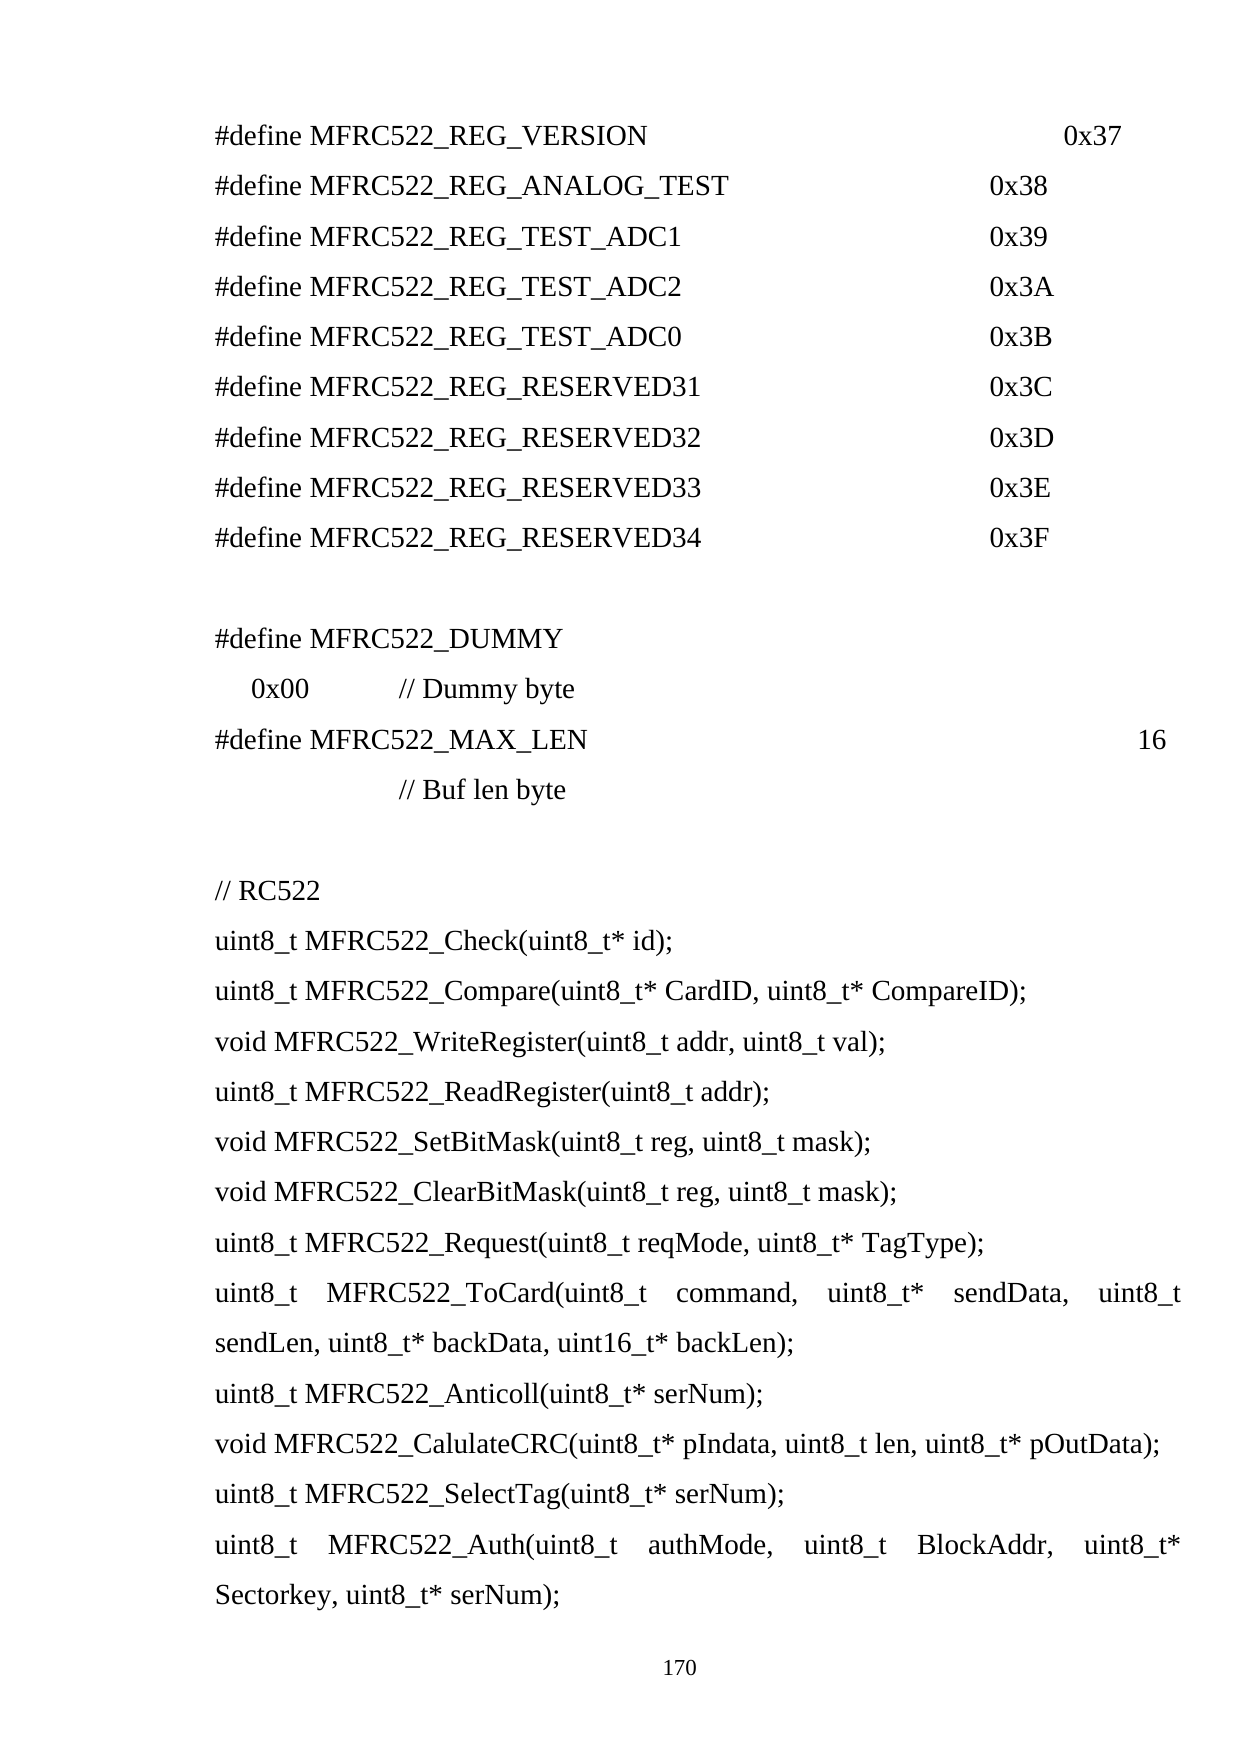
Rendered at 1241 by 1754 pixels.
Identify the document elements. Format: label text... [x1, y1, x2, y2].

list #define MFRC522_MAX_LEN 16 // Buf len byte [214, 722, 1182, 806]
list void MFRC522_ClearBitMask(uint8_t reg, uint8_t mask); [214, 1174, 1182, 1208]
list #define MFRC522_REG_TEST_ADC1 0x39 [214, 219, 1182, 252]
list #define MFRC522_DUMMY 0x00 // Dummy byte [214, 621, 1182, 705]
list #define MFRC522_REG_RESERVED32 0x3D [214, 420, 1182, 453]
list uint8_t MFRC522_Anticoll(uint8_t* serNum); [214, 1376, 1182, 1409]
list #define MFRC522_REG_TEST_ADC0 0x3B [214, 319, 1182, 353]
list uint8_t MFRC522_Compare(uint8_t* CardID, uint8_t* CompareID); [214, 973, 1182, 1007]
list uint8_t MFRC522_ReadRegister(uint8_t addr); [214, 1074, 1182, 1107]
list #define MFRC522_REG_RESERVED31 0x3C [214, 369, 1182, 403]
list #define MFRC522_REG_RESERVED33 0x3E [214, 470, 1182, 504]
list void MFRC522_CalulateCRC(uint8_t* pIndata, uint8_t len, uint8_t* pOutData); [214, 1426, 1182, 1460]
list // RC522 [214, 873, 1182, 906]
list void MFRC522_SetBitMask(uint8_t reg, uint8_t mask); [214, 1124, 1182, 1158]
list uint8_t MFRC522_SelectTag(uint8_t* serNum); [214, 1476, 1182, 1510]
list #define MFRC522_REG_VERSION 0x37 [214, 118, 1182, 152]
list #define MFRC522_REG_ANALOG_TEST 0x38 [214, 168, 1182, 202]
list #define MFRC522_REG_TEST_ADC2 0x3A [214, 269, 1182, 302]
list uint8_t MFRC522_Request(uint8_t reqMode, uint8_t* TagType); [214, 1225, 1182, 1258]
list void MFRC522_WriteRegister(uint8_t addr, uint8_t val); [214, 1024, 1182, 1057]
list uint8_t MFRC522_ToCard(uint8_t command, uint8_t* sendData, uint8_t sendLen, uint8_t* backData, uint16_t* backLen); [214, 1275, 1182, 1359]
list #define MFRC522_REG_RESERVED34 0x3F [214, 521, 1182, 554]
list uint8_t MFRC522_Check(uint8_t* id); [214, 923, 1182, 957]
list uint8_t MFRC522_Auth(uint8_t authMode, uint8_t BlockAddr, uint8_t* Sectorkey, uint8_t* serNum); [214, 1527, 1182, 1611]
